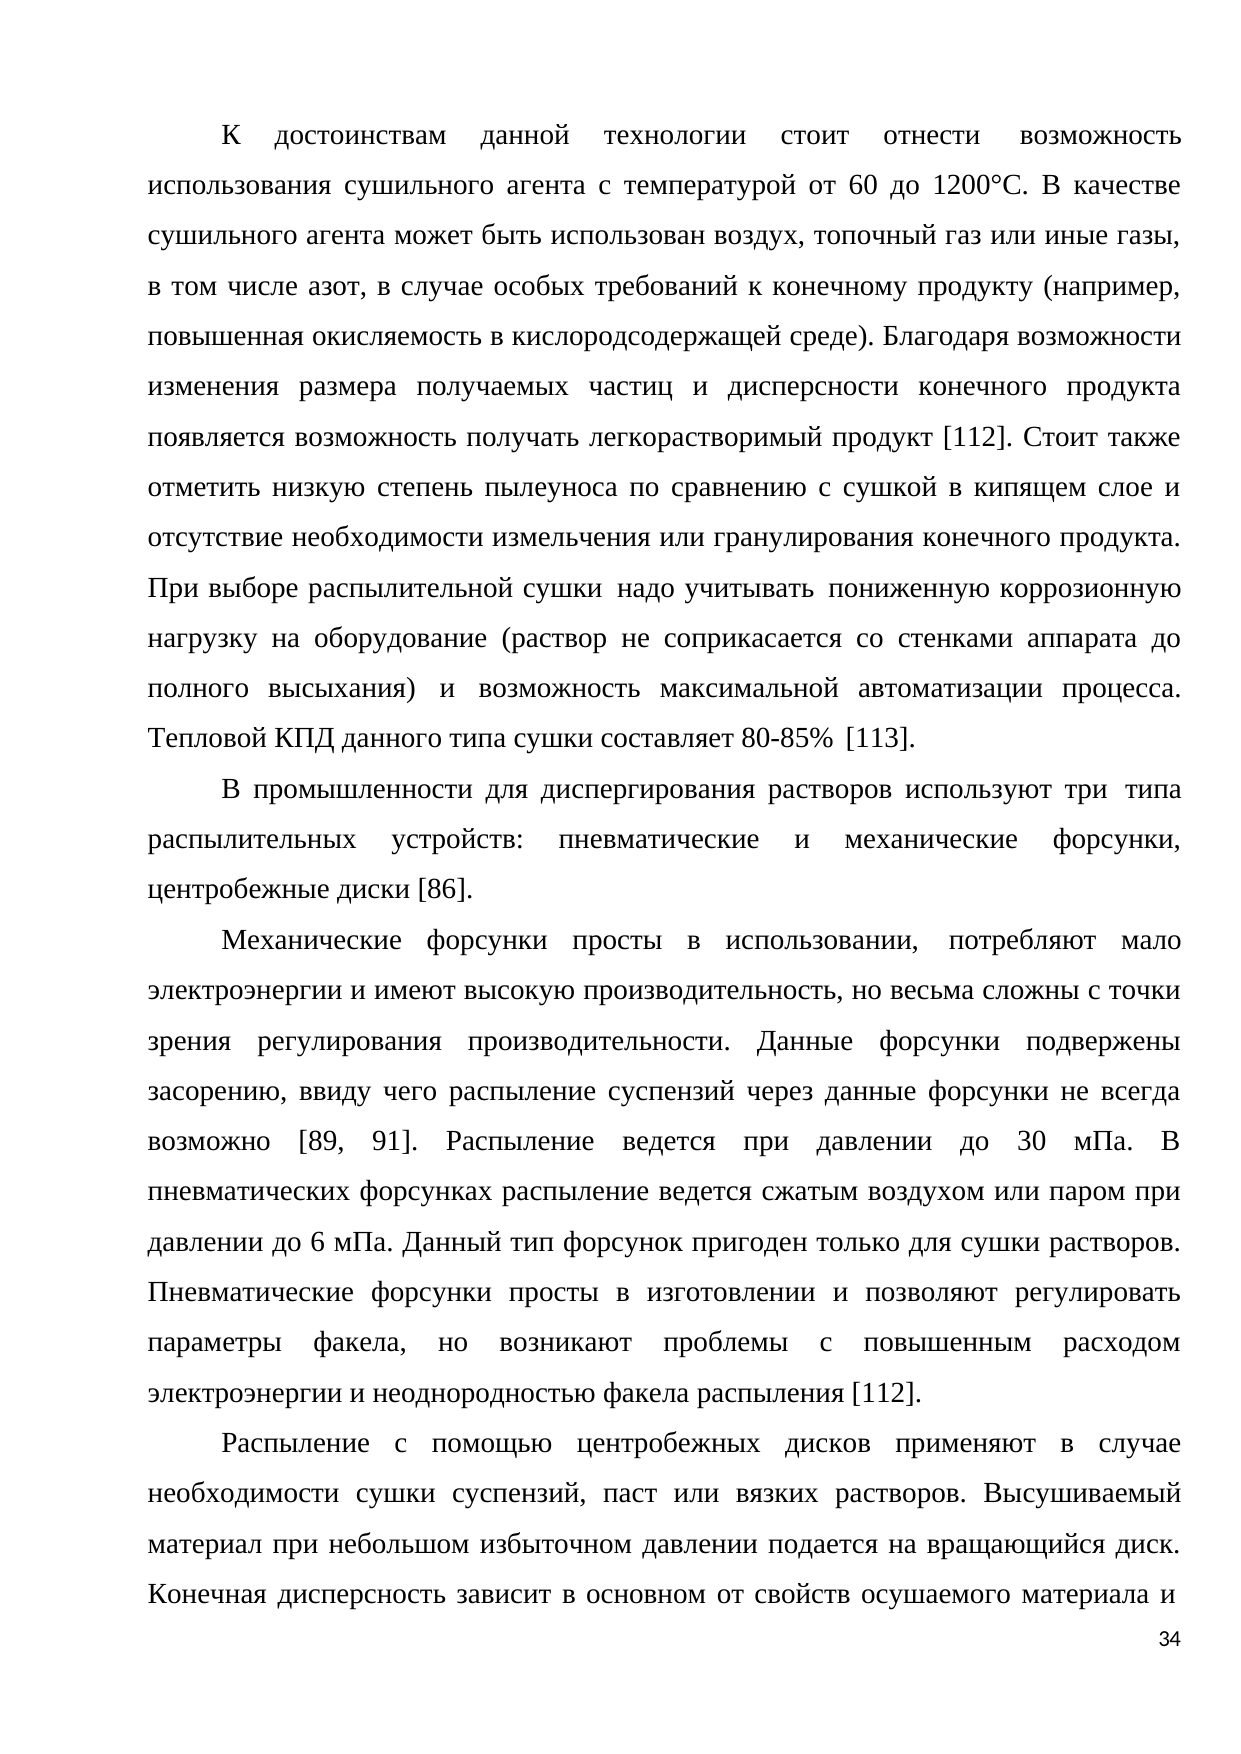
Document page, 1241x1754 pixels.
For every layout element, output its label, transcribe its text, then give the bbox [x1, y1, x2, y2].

text К достоинствам данной технологии стоит отнести возможность использования сушильного агента с температурой от 60 до 1200°С. В качестве сушильного агента может быть использован воздух, топочный газ или иные газы, в том числе азот, в случае особых требований к конечному продукту (например, повышенная окисляемость в кислородсодержащей среде). Благодаря возможности изменения размера получаемых частиц и дисперсности конечного продукта появляется возможность получать легкорастворимый продукт [112]. Стоит также отметить низкую степень пылеуноса по сравнению с сушкой в кипящем слое и отсутствие необходимости измельчения или гранулирования конечного продукта. При выборе распылительной сушки надо учитывать пониженную коррозионную нагрузку на оборудование (раствор не соприкасается со стенками аппарата до полного высыхания) и возможность максимальной автоматизации процесса. Тепловой КПД данного типа сушки составляет 80-85% [113]. [147, 117, 1182, 754]
text Механические форсунки просты в использовании, потребляют мало электроэнергии и имеют высокую производительность, но весьма сложны с точки зрения регулирования производительности. Данные форсунки подвержены засорению, ввиду чего распыление суспензий через данные форсунки не всегда возможно [89, 91]. Распыление ведется при давлении до 30 мПа. В пневматических форсунках распыление ведется сжатым воздухом или паром при давлении до 6 мПа. Данный тип форсунок пригоден только для сушки растворов. Пневматические форсунки просты в изготовлении и позволяют регулировать параметры факела, но возникают проблемы с повышенным расходом электроэнергии и неоднородностью факела распыления [112]. [147, 922, 1182, 1408]
text Распыление с помощью центробежных дисков применяют в случае необходимости сушки суспензий, паст или вязких растворов. Высушиваемый материал при небольшом избыточном давлении подается на вращающийся диск. Конечная дисперсность зависит в основном от свойств осушаемого материала и [147, 1425, 1182, 1609]
text В промышленности для диспергирования растворов используют три типа распылительных устройств: пневматические и механические форсунки, центробежные диски [86]. [147, 771, 1182, 905]
